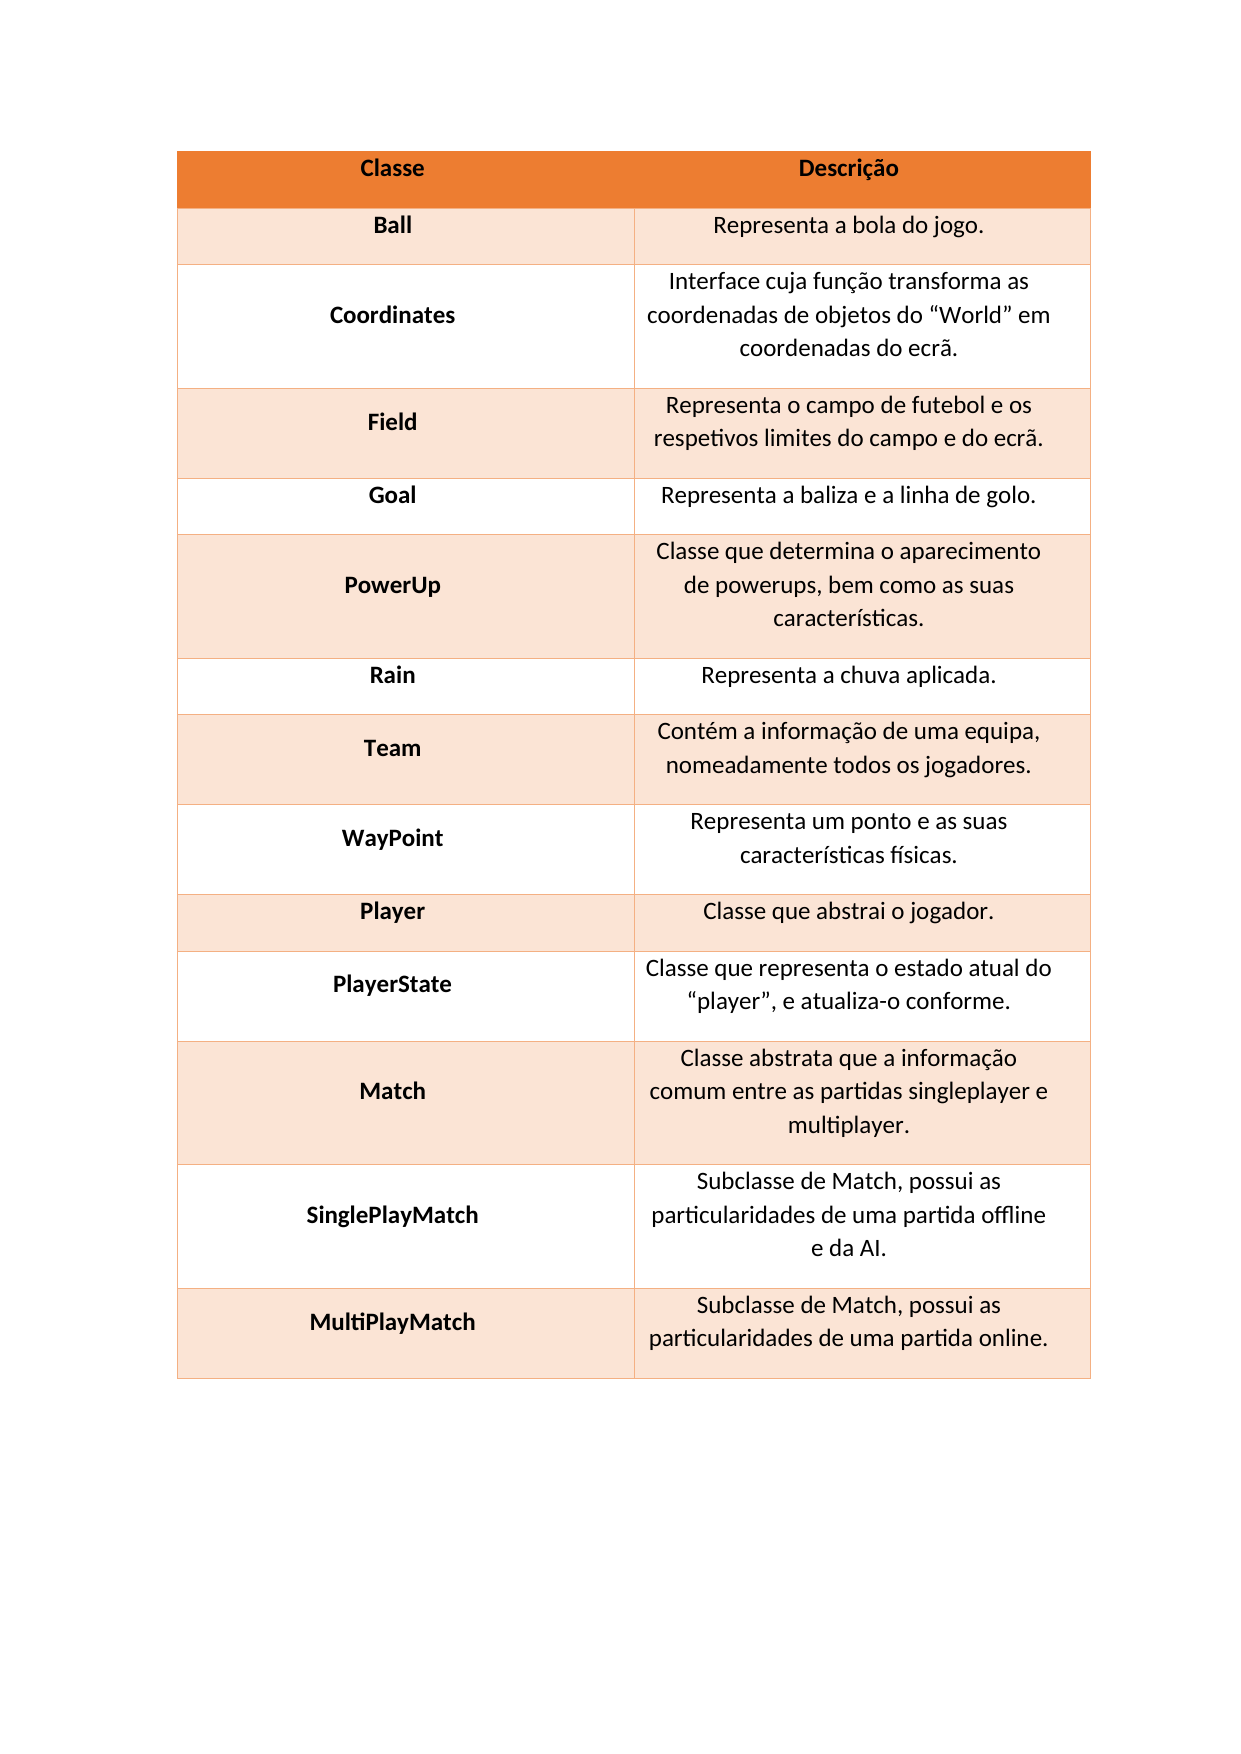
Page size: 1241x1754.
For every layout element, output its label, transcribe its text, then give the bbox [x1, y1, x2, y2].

table_cell Subclasse de Match, possui as particularidades de uma partida offline e da AI. [635, 1165, 1090, 1288]
table_cell Representa um ponto e as suas características físicas. [635, 805, 1090, 894]
table_cell PowerUp [178, 535, 634, 658]
table_cell Goal [178, 479, 634, 534]
table_cell Classe que representa o estado atual do “player”, e atualiza-o conforme. [635, 952, 1090, 1041]
table_cell Rain [178, 659, 634, 714]
table_cell SinglePlayMatch [178, 1165, 634, 1288]
table_cell Classe que abstrai o jogador. [635, 895, 1090, 951]
table_cell Match [178, 1042, 634, 1164]
table_cell Interface cuja função transforma as coordenadas de objetos do “World” em coordenadas do ecrã. [635, 265, 1090, 388]
table_cell MultiPlayMatch [178, 1289, 634, 1378]
table_cell Representa a chuva aplicada. [635, 659, 1090, 714]
table_cell Field [178, 389, 634, 478]
table_cell WayPoint [178, 805, 634, 894]
table_cell Classe que determina o aparecimento de powerups, bem como as suas características. [635, 535, 1090, 658]
table_cell Contém a informação de uma equipa, nomeadamente todos os jogadores. [635, 715, 1090, 804]
table_cell Coordinates [178, 265, 634, 388]
table_cell Team [178, 715, 634, 804]
table_cell Representa a bola do jogo. [635, 209, 1090, 264]
table_cell Player [178, 895, 634, 951]
table_cell Classe abstrata que a informação comum entre as partidas singleplayer e multiplayer. [635, 1042, 1090, 1164]
table_cell Ball [178, 209, 634, 264]
table_header Classe [178, 153, 634, 208]
table_cell Representa a baliza e a linha de golo. [635, 479, 1090, 534]
table_header Descrição [635, 153, 1090, 208]
table_cell Representa o campo de futebol e os respetivos limites do campo e do ecrã. [635, 389, 1090, 478]
table_cell PlayerState [178, 952, 634, 1041]
table_cell Subclasse de Match, possui as particularidades de uma partida online. [635, 1289, 1090, 1378]
